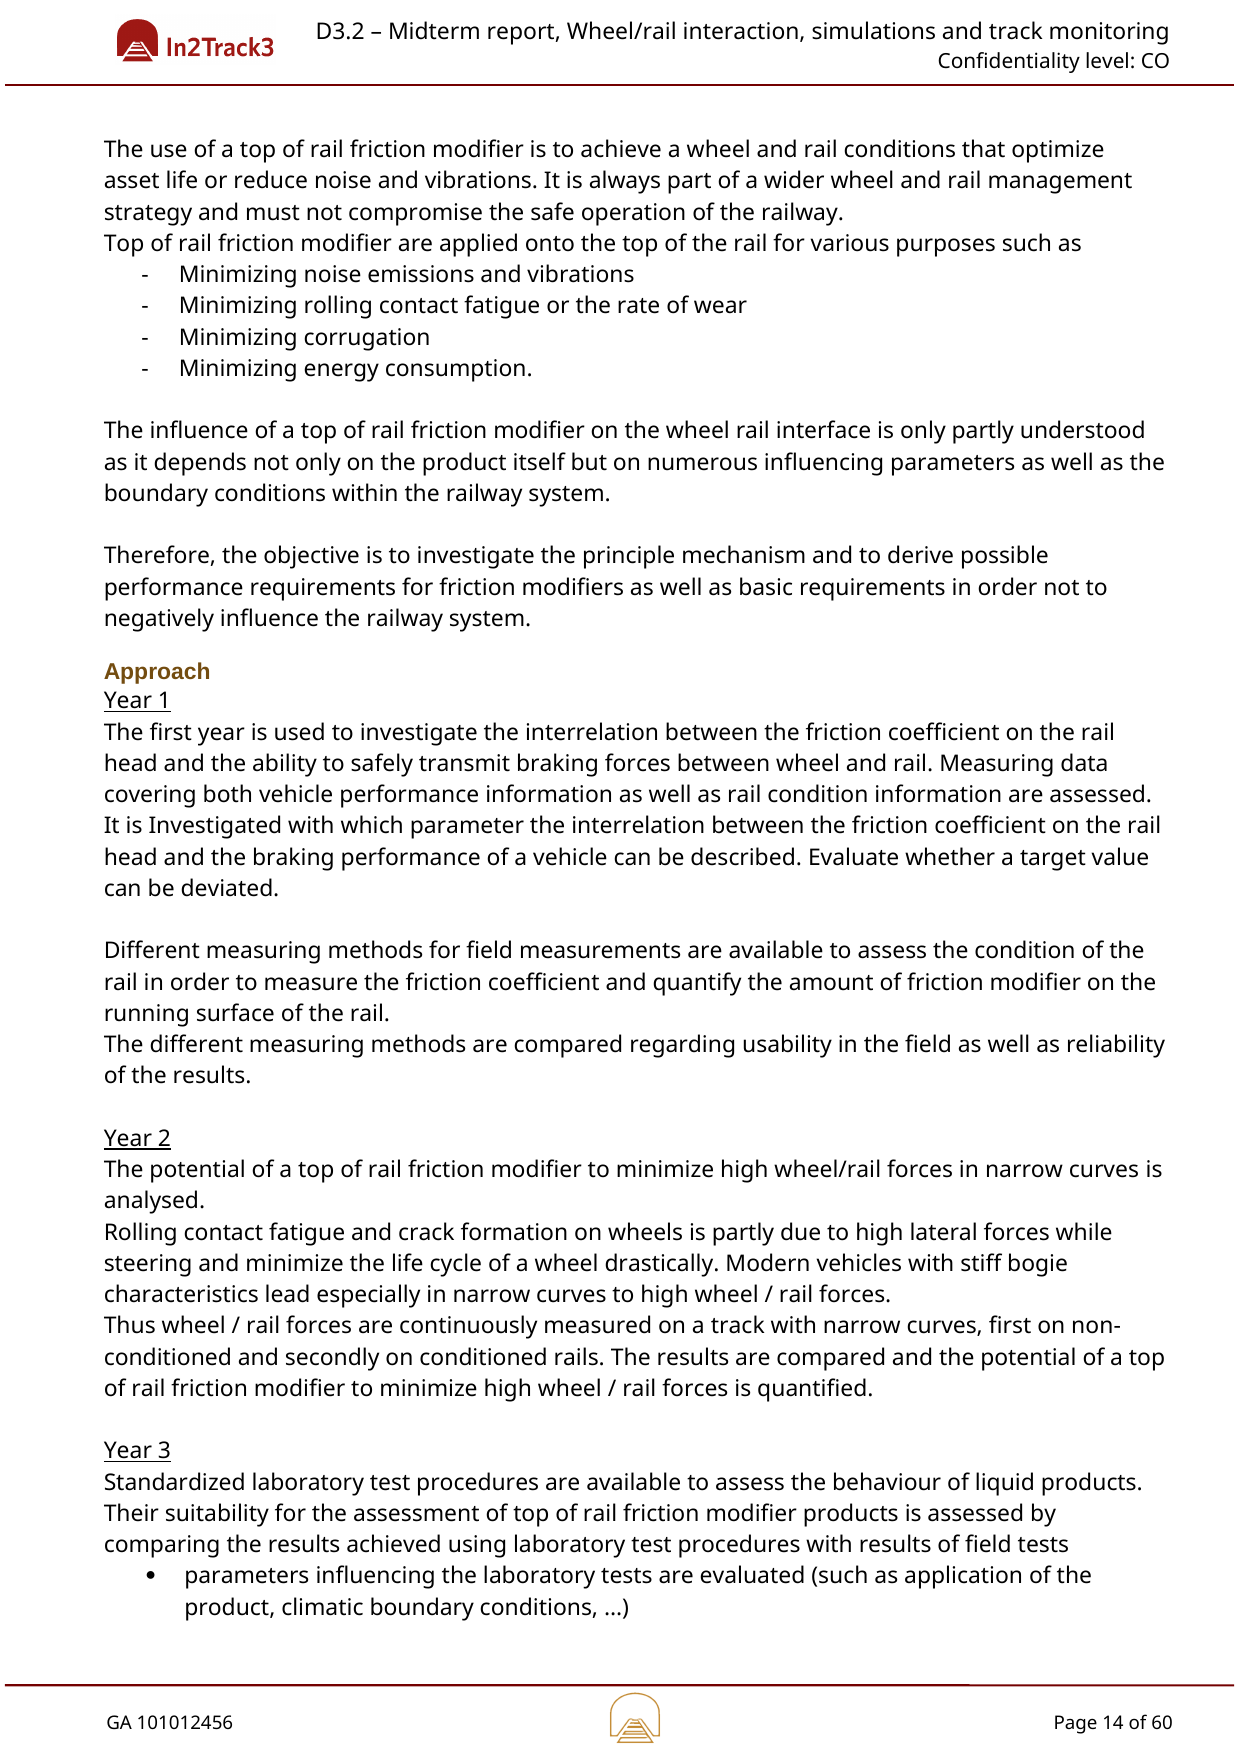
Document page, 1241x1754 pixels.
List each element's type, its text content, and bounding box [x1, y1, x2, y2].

text Year 2 [103, 1122, 1167, 1153]
subtitle Approach [103, 658, 1167, 684]
text Year 3 [103, 1434, 1167, 1466]
list Minimizing rolling contact fatigue or the rate of wear [141, 289, 1167, 320]
list parameters influencing the laboratory tests are evaluated (such as application of the product, climatic boundary conditions, …) [147, 1559, 1167, 1622]
list Minimizing energy consumption. [141, 352, 1167, 383]
text The first year is used to investigate the interrelation between the friction coefficient on the rail head and the ability to safely transmit braking forces between wheel and rail. Measuring data covering both vehicle performance information as well as rail condition information are assessed. It is Investigated with which parameter the interrelation between the friction coefficient on the rail head and the braking performance of a vehicle can be described. Evaluate whether a target value can be deviated. [103, 716, 1167, 903]
text Standardized laboratory test procedures are available to assess the behaviour of liquid products. Their suitability for the assessment of top of rail friction modifier products is assessed by comparing the results achieved using laboratory test procedures with results of field tests [103, 1466, 1167, 1559]
text The different measuring methods are compared regarding usability in the field as well as reliability of the results. [103, 1028, 1167, 1091]
picture [114, 14, 276, 65]
list Minimizing noise emissions and vibrations [141, 258, 1167, 289]
list Minimizing corrugation [141, 320, 1167, 352]
text Different measuring methods for field measurements are available to assess the condition of the rail in order to measure the friction coefficient and quantify the amount of friction modifier on the running surface of the rail. [103, 934, 1167, 1028]
text Therefore, the objective is to investigate the principle mechanism and to derive possible performance requirements for friction modifiers as well as basic requirements in order not to negatively influence the railway system. [103, 539, 1167, 633]
text The potential of a top of rail friction modifier to minimize high wheel/rail forces in narrow curves is analysed. [103, 1153, 1167, 1216]
text The influence of a top of rail friction modifier on the wheel rail interface is only partly understood as it depends not only on the product itself but on numerous influencing parameters as well as the boundary conditions within the railway system. [103, 414, 1167, 508]
text The use of a top of rail friction modifier is to achieve a wheel and rail conditions that optimize asset life or reduce noise and vibrations. It is always part of a wider wheel and rail management strategy and must not compromise the safe operation of the railway. [103, 133, 1167, 227]
text Rolling contact fatigue and crack formation on wheels is partly due to high lateral forces while steering and minimize the life cycle of a wheel drastically. Modern vehicles with stiff bogie characteristics lead especially in narrow curves to high wheel / rail forces. [103, 1216, 1167, 1309]
text Thus wheel / rail forces are continuously measured on a track with narrow curves, first on non-conditioned and secondly on conditioned rails. The results are compared and the potential of a top of rail friction modifier to minimize high wheel / rail forces is quantified. [103, 1309, 1167, 1403]
text Top of rail friction modifier are applied onto the top of the rail for various purposes such as [103, 227, 1167, 258]
text Year 1 [103, 684, 1167, 716]
